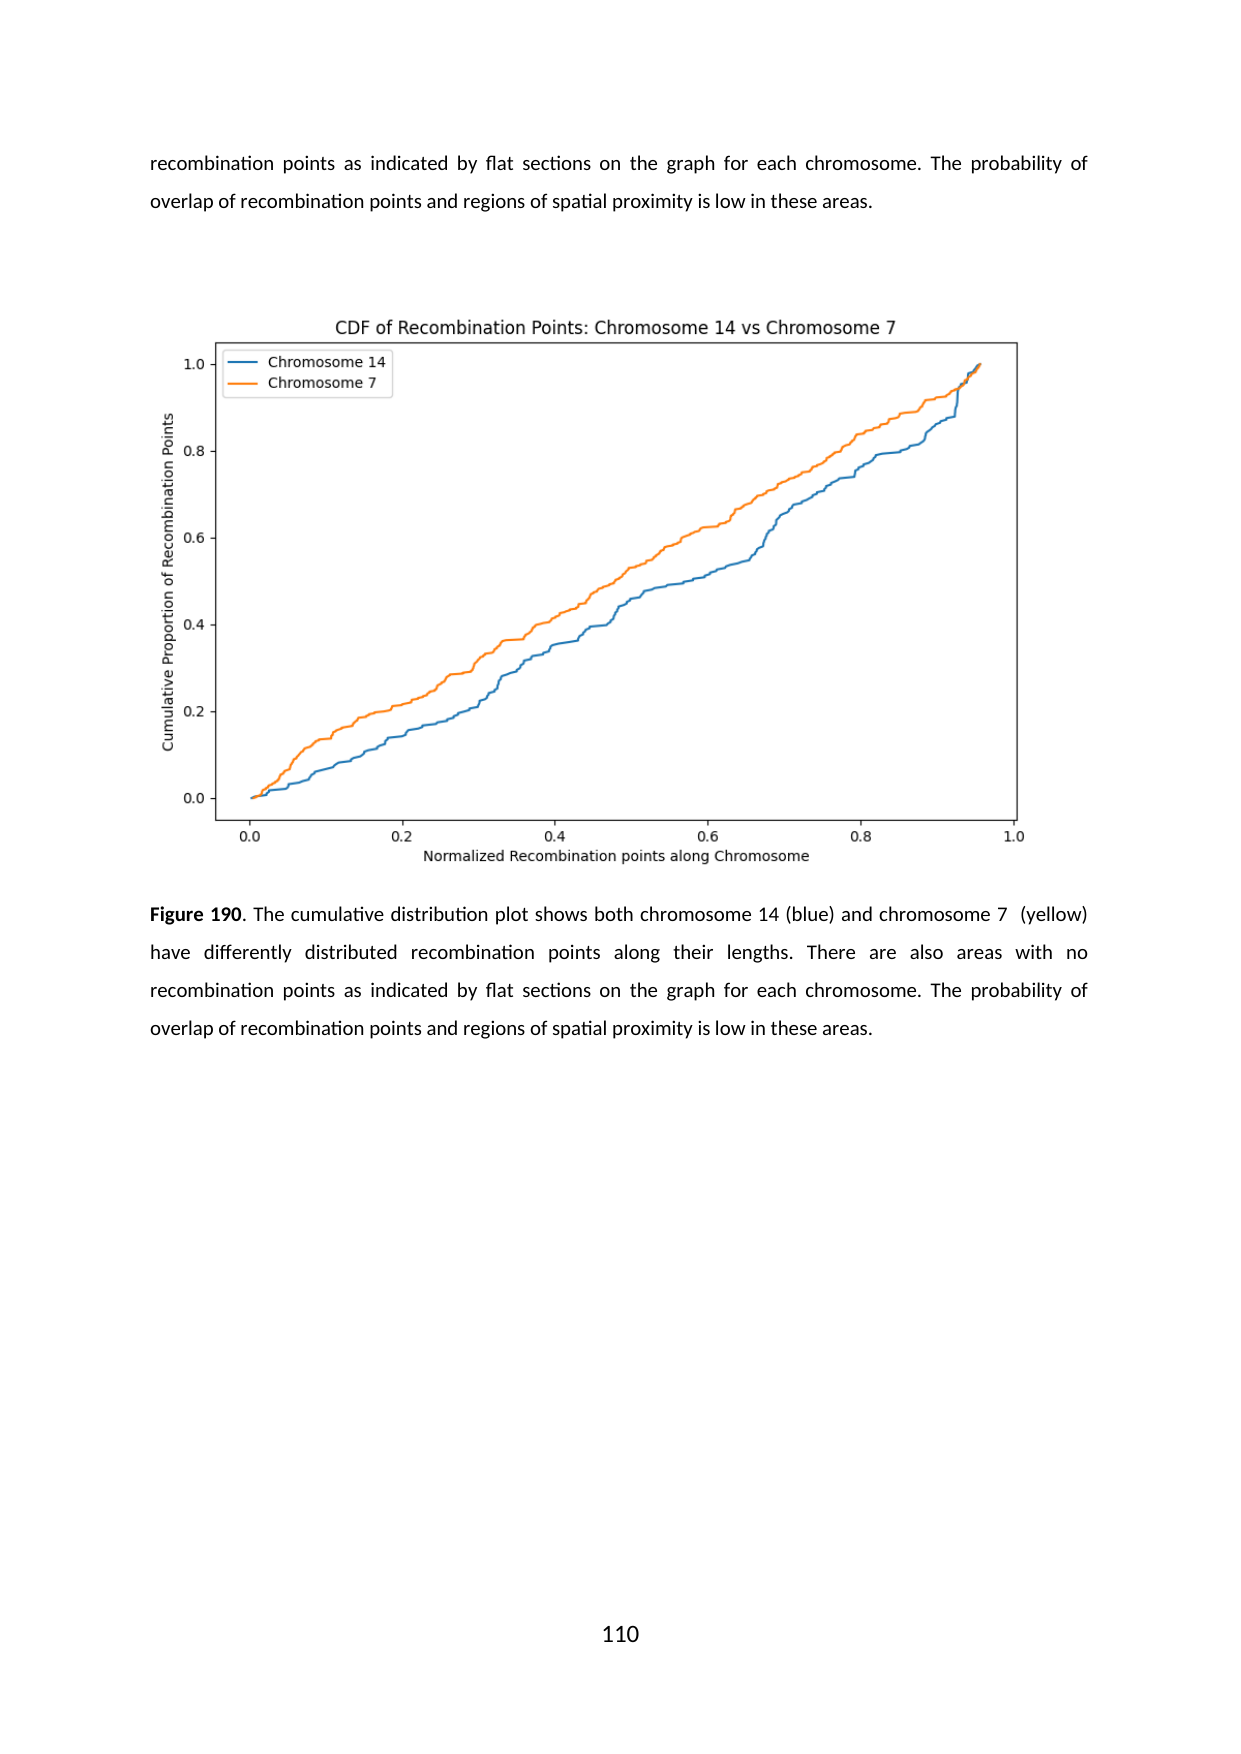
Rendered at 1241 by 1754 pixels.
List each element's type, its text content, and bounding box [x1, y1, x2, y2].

picture [150, 309, 1034, 869]
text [150, 150, 1090, 213]
text Figure 190. The cumulative distribution plot shows both chromosome 14 (blue) and chromosome 7 (yellow) have differently distributed recombination points along their lengths. There are also areas with no recombination points as indicated by flat sections on the graph for each chromosome. The probability of overlap of recombination points and regions of spatial proximity is low in these areas. [150, 901, 1090, 1041]
